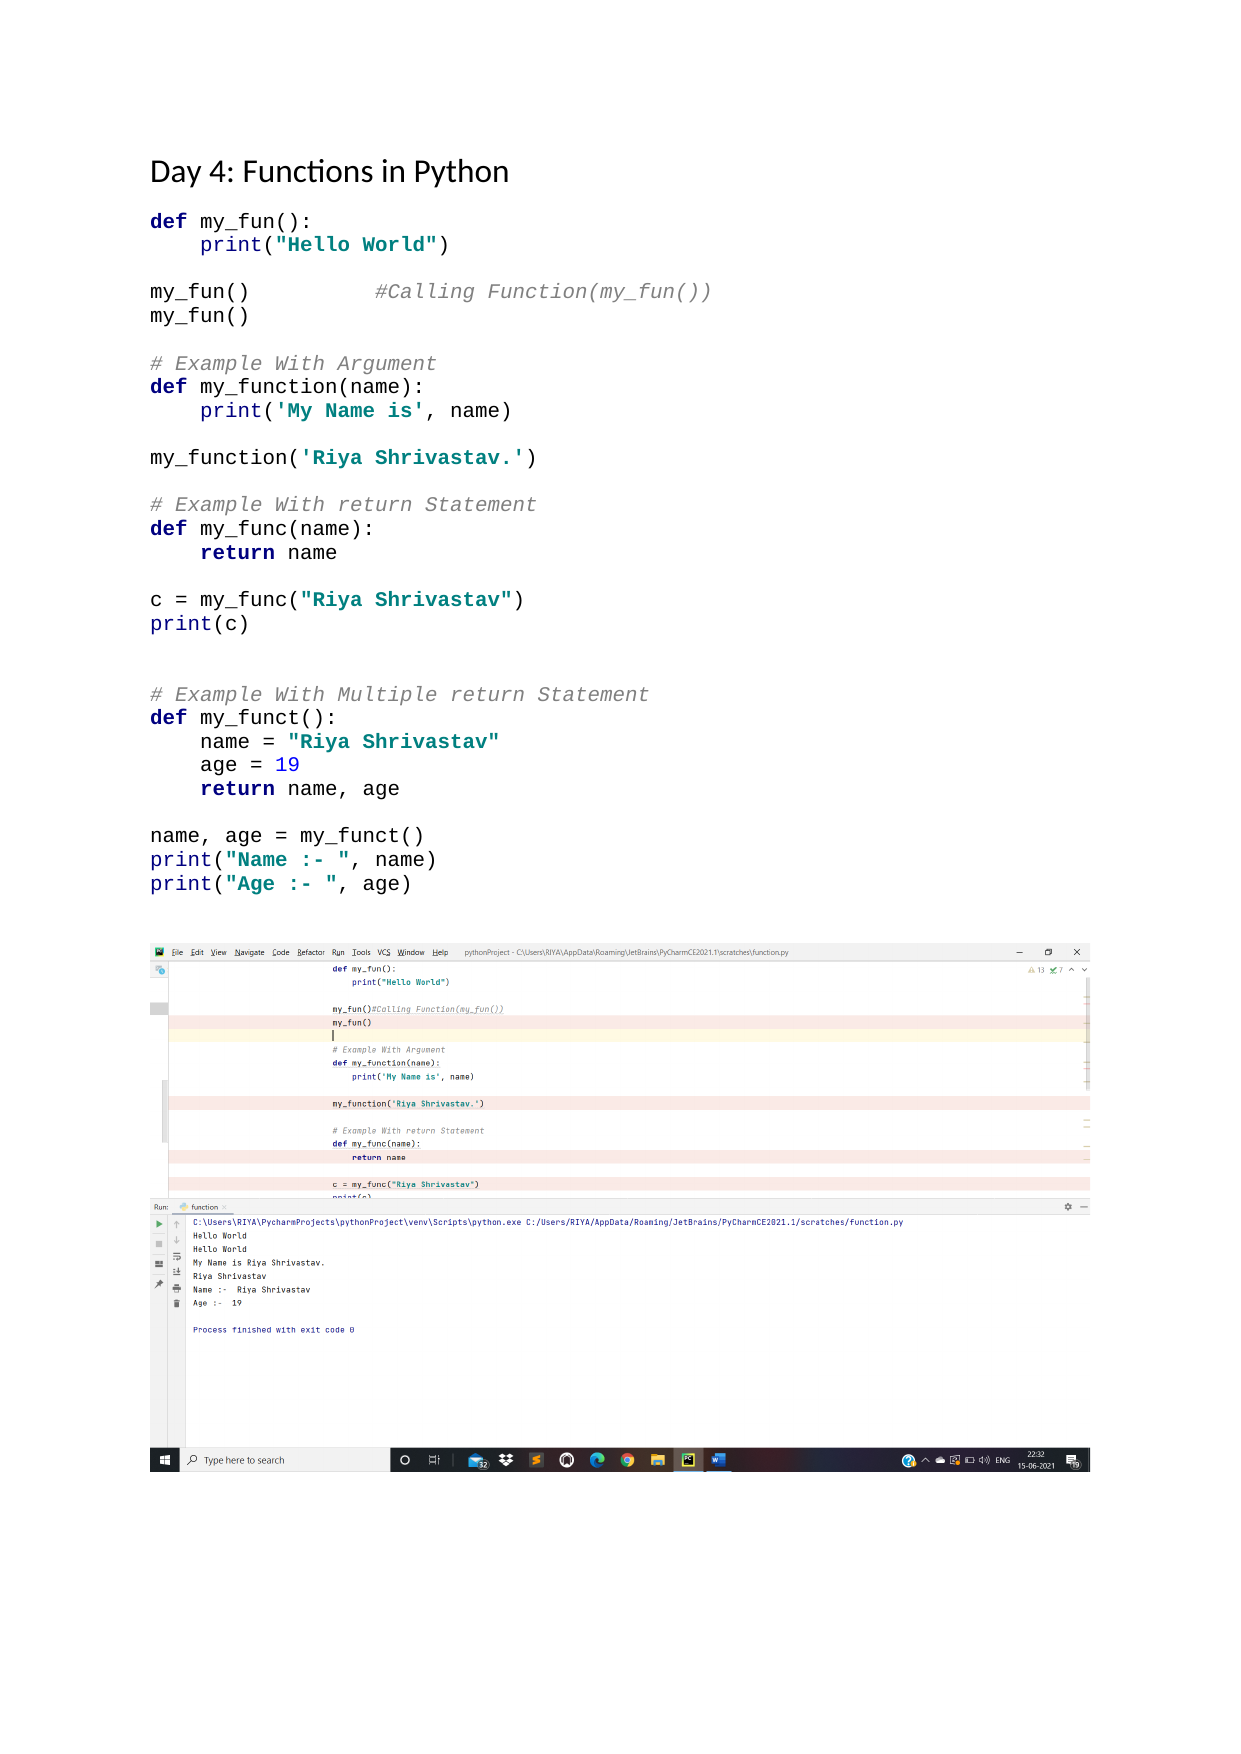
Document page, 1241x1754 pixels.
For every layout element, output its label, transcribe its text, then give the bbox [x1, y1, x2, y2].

picture [150, 943, 1091, 1472]
text def my_fun(): print("Hello World") my_fun() #Calling Function(my_fun()) my_fun() # Example With Argument def my_function(name): print('My Name is', name) my_function('Riya Shrivastav.') # Example With return Statement def my_func(name): return name c = my_func("Riya Shrivastav") print(c) # Example With Multiple return Statement def my_funct(): name = "Riya Shrivastav" age = 19 return name, age name, age = my_funct() print("Name :- ", name) print("Age :- ", age) [150, 211, 1090, 896]
text Day 4: Functions in Python [150, 150, 1090, 191]
